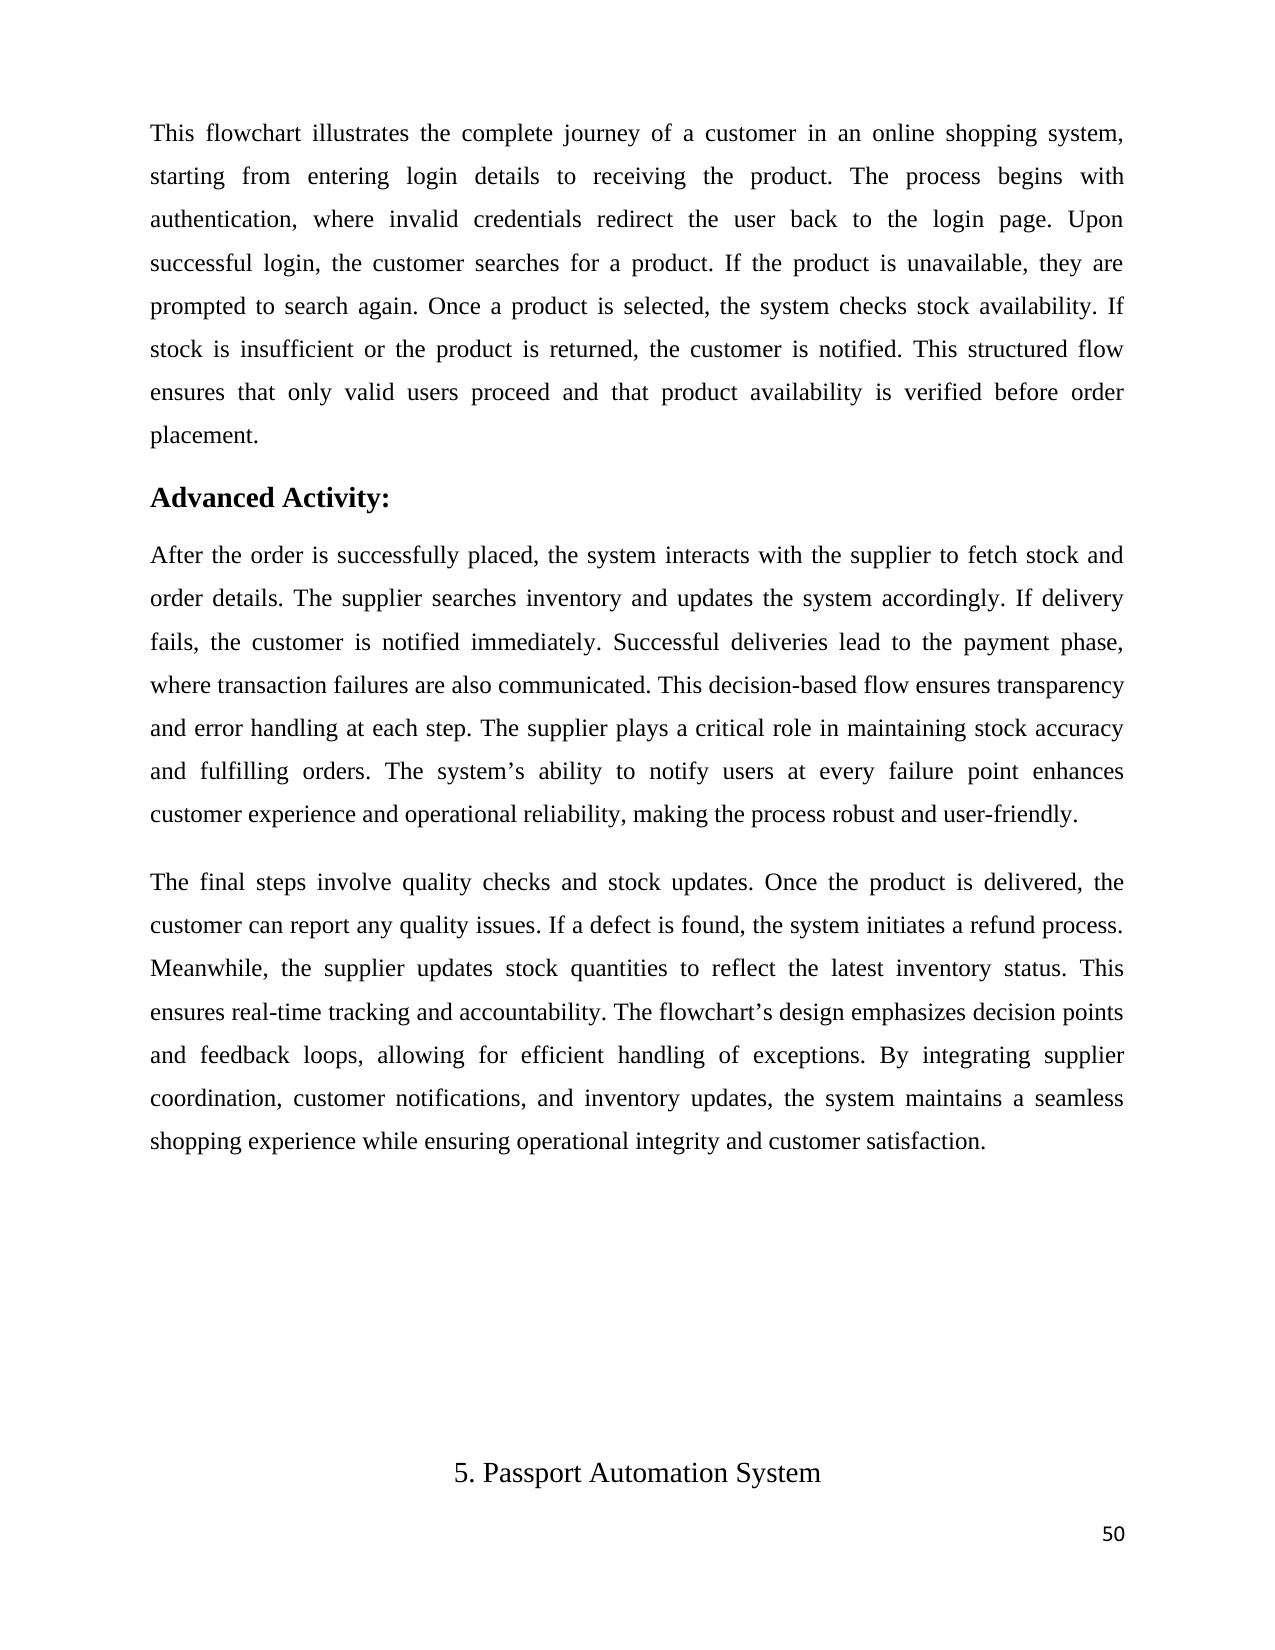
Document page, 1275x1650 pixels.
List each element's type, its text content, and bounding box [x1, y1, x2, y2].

text The final steps involve quality checks and stock updates. Once the product is delivered, the customer can report any quality issues. If a defect is found, the system initiates a refund process. Meanwhile, the supplier updates stock quantities to reflect the latest inventory status. This ensures real-time tracking and accountability. The flowchart’s design emphasizes decision points and feedback loops, allowing for efficient handling of exceptions. By integrating supplier coordination, customer notifications, and inventory updates, the system maintains a seamless shopping experience while ensuring operational integrity and customer satisfaction. [150, 867, 1125, 1155]
text 5. Passport Automation System [150, 1455, 1125, 1489]
text Advanced Activity: [150, 480, 1125, 513]
text After the order is successfully placed, the system interacts with the supplier to fetch stock and order details. The supplier searches inventory and updates the system accordingly. If delivery fails, the customer is notified immediately. Successful deliveries lead to the payment phase, where transaction failures are also communicated. This decision-based flow ensures transparency and error handling at each step. The supplier plays a critical role in maintaining stock accuracy and fulfilling orders. The system’s ability to notify users at every failure point enhances customer experience and operational reliability, making the process robust and user-friendly. [150, 540, 1125, 828]
text This flowchart illustrates the complete journey of a customer in an online shopping system, starting from entering login details to receiving the product. The process begins with authentication, where invalid credentials redirect the user back to the login page. Upon successful login, the customer searches for a product. If the product is unavailable, they are prompted to search again. Once a product is selected, the system checks stock availability. If stock is insufficient or the product is returned, the customer is notified. This structured flow ensures that only valid users proceed and that product availability is verified before order placement. [150, 118, 1125, 449]
